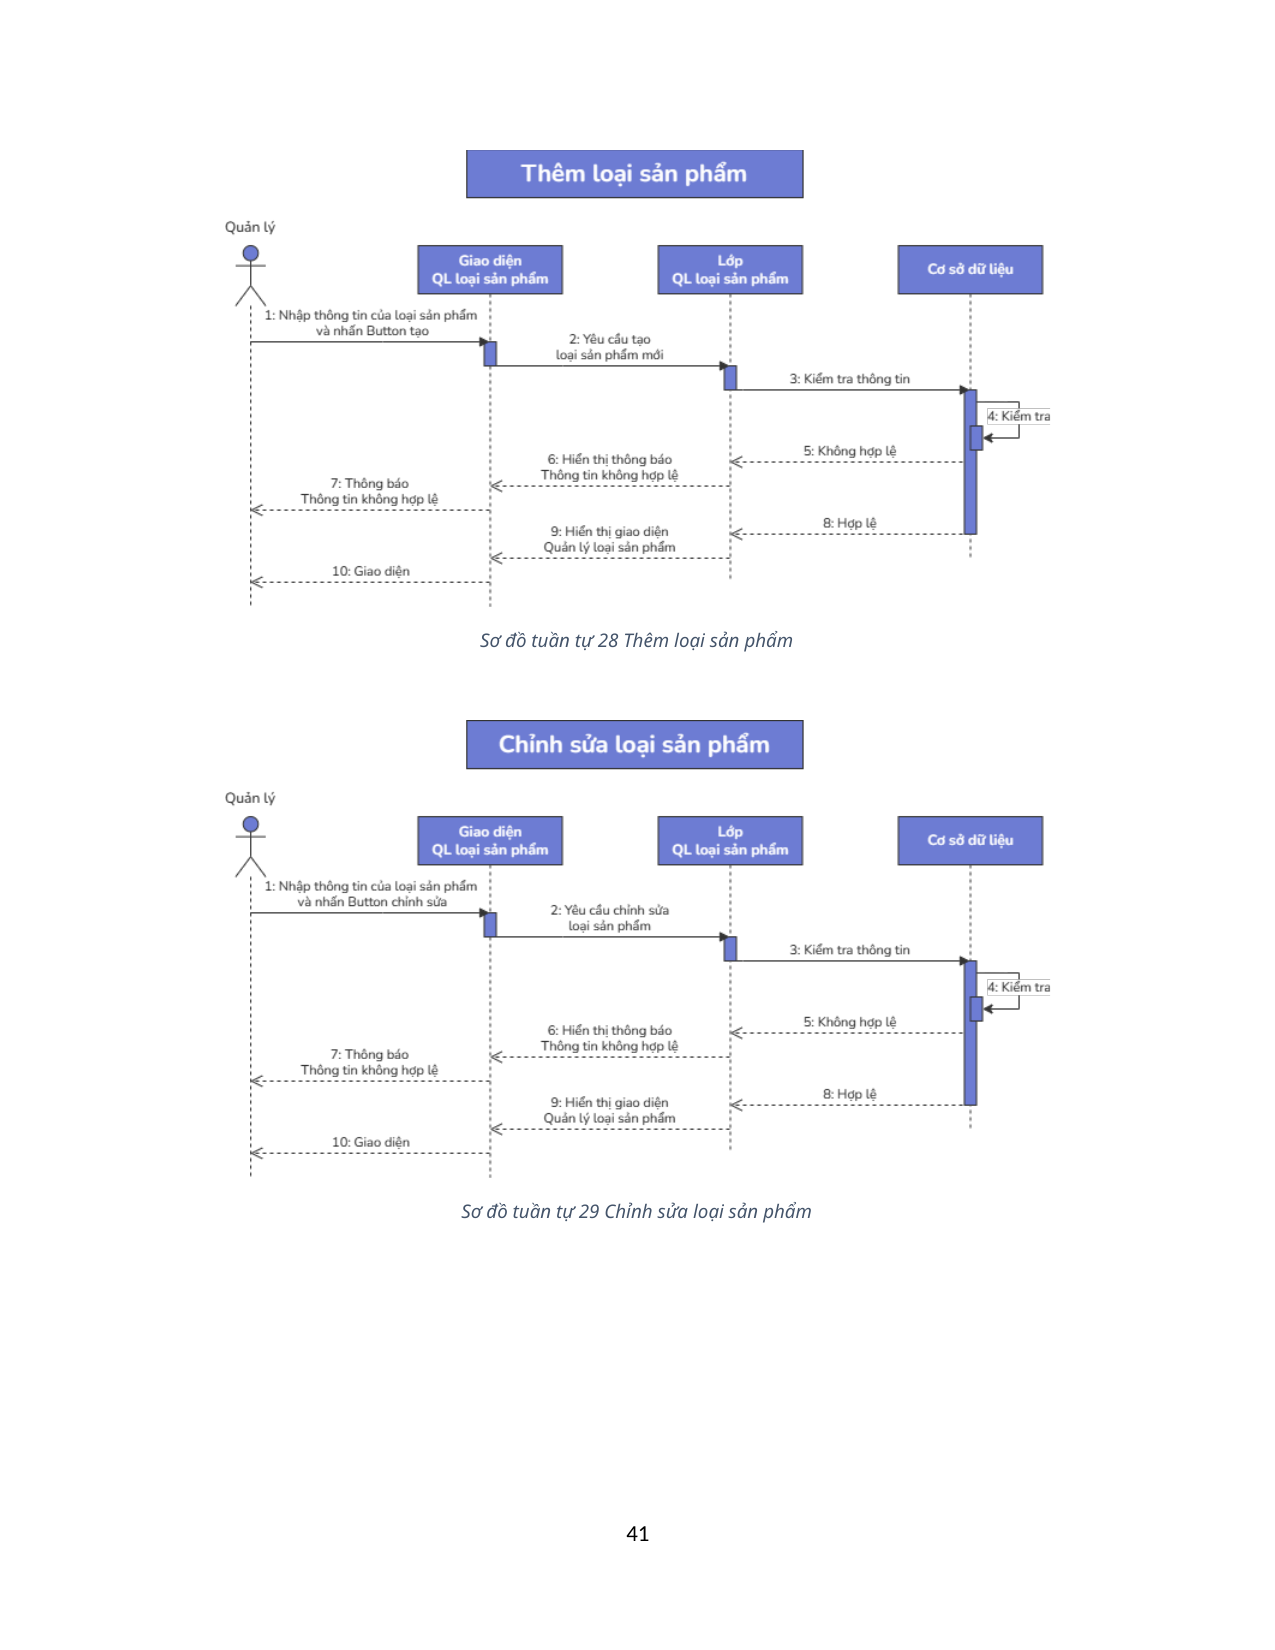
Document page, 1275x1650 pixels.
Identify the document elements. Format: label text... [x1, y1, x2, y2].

text Sơ đồ tuần tự 29 Chỉnh sửa loại sản phẩm [150, 1198, 1125, 1224]
text Sơ đồ tuần tự 28 Thêm loại sản phẩm [150, 628, 1125, 653]
picture [225, 720, 1050, 1178]
picture [225, 150, 1050, 607]
